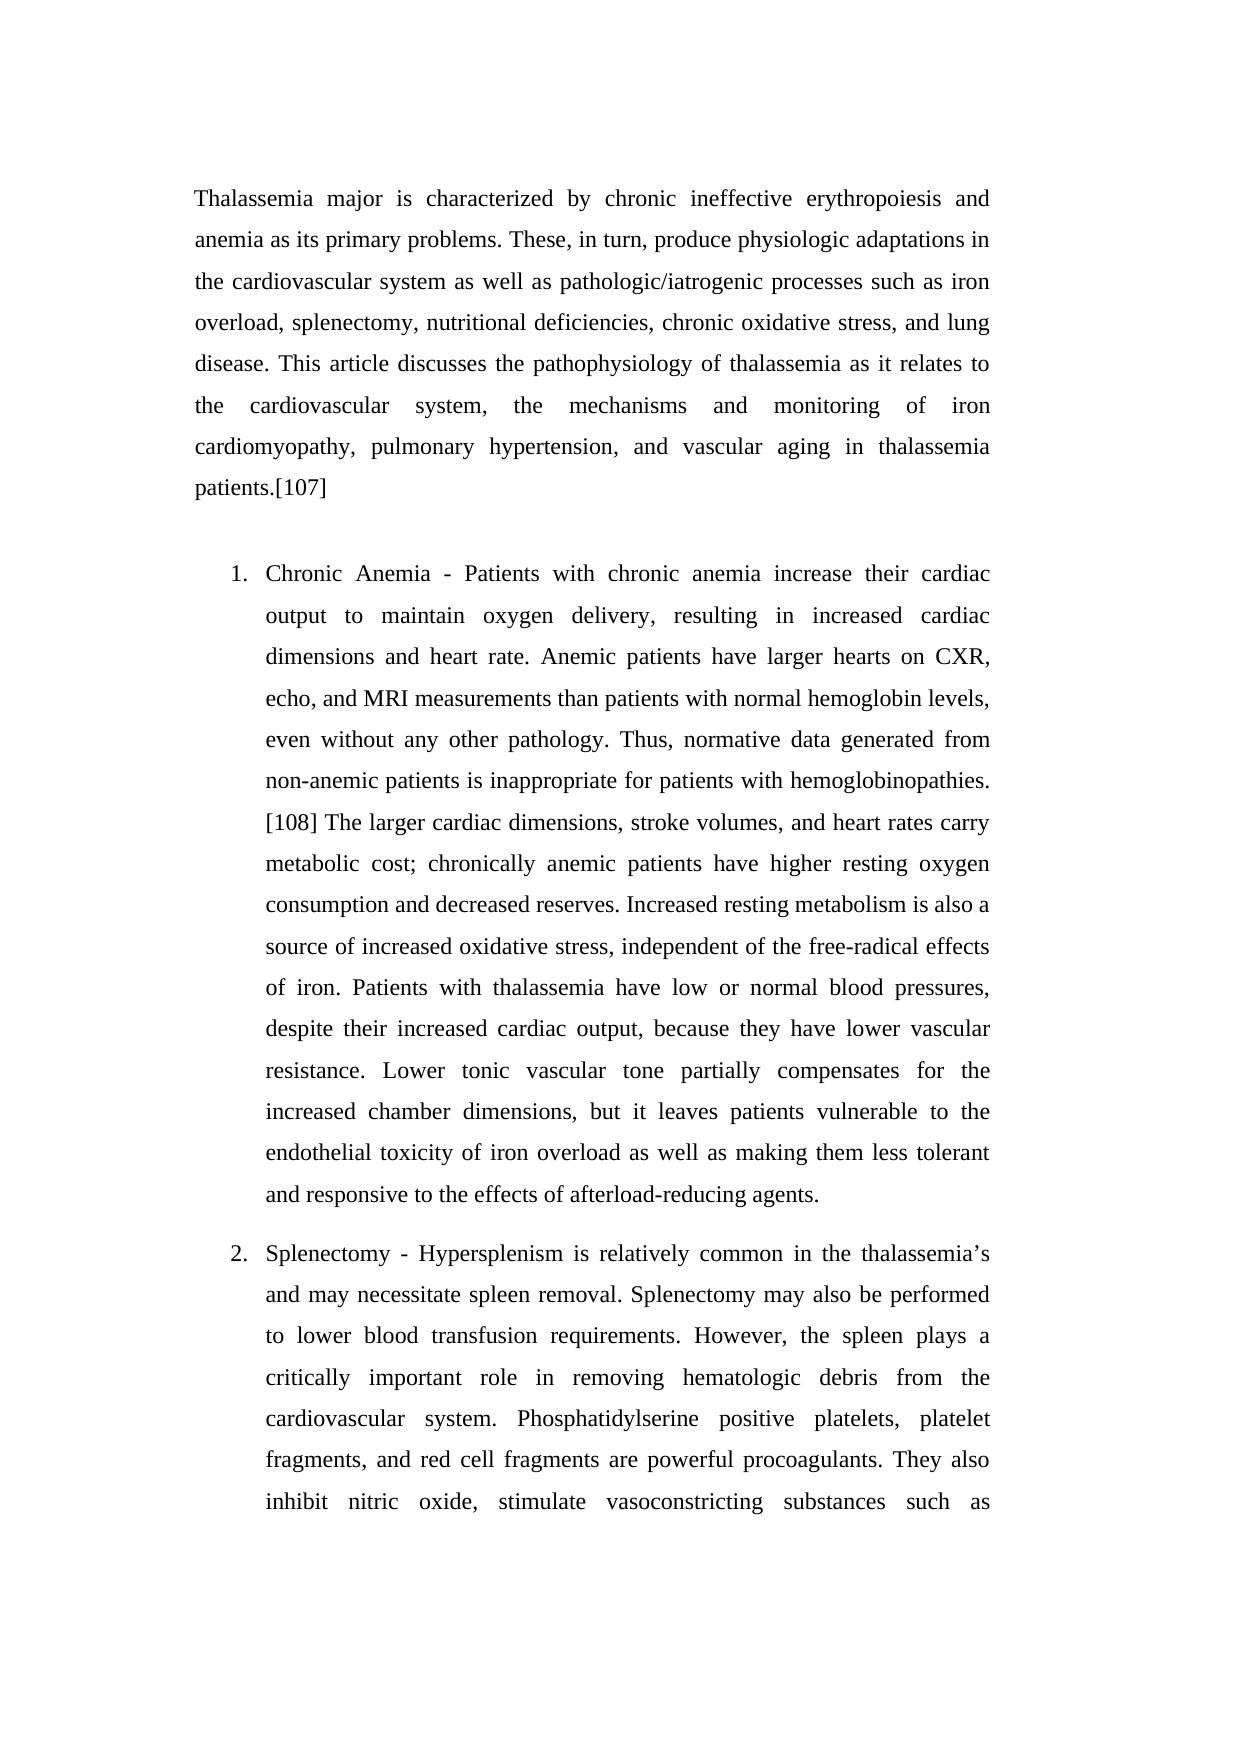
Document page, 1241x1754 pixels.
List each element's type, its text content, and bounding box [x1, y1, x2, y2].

list Chronic Anemia - Patients with chronic anemia increase their cardiac output to maintain oxygen delivery, resulting in increased cardiac dimensions and heart rate. Anemic patients have larger hearts on CXR, echo, and MRI measurements than patients with normal hemoglobin levels, even without any other pathology. Thus, normative data generated from non-anemic patients is inappropriate for patients with hemoglobinopathies.[108] The larger cardiac dimensions, stroke volumes, and heart rates carry metabolic cost; chronically anemic patients have higher resting oxygen consumption and decreased reserves. Increased resting metabolism is also a source of increased oxidative stress, independent of the free-radical effects of iron. Patients with thalassemia have low or normal blood pressures, despite their increased cardiac output, because they have lower vascular resistance. Lower tonic vascular tone partially compensates for the increased chamber dimensions, but it leaves patients vulnerable to the endothelial toxicity of iron overload as well as making them less tolerant and responsive to the effects of afterload-reducing agents. [230, 559, 991, 1207]
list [230, 1238, 991, 1514]
text Thalassemia major is characterized by chronic ineffective erythropoiesis and anemia as its primary problems. These, in turn, produce physiologic adaptations in the cardiovascular system as well as pathologic/iatrogenic processes such as iron overload, splenectomy, nutritional deficiencies, chronic oxidative stress, and lung disease. This article discusses the pathophysiology of thalassemia as it relates to the cardiovascular system, the mechanisms and monitoring of iron cardiomyopathy, pulmonary hypertension, and vascular aging in thalassemia patients.[107] [193, 184, 991, 501]
